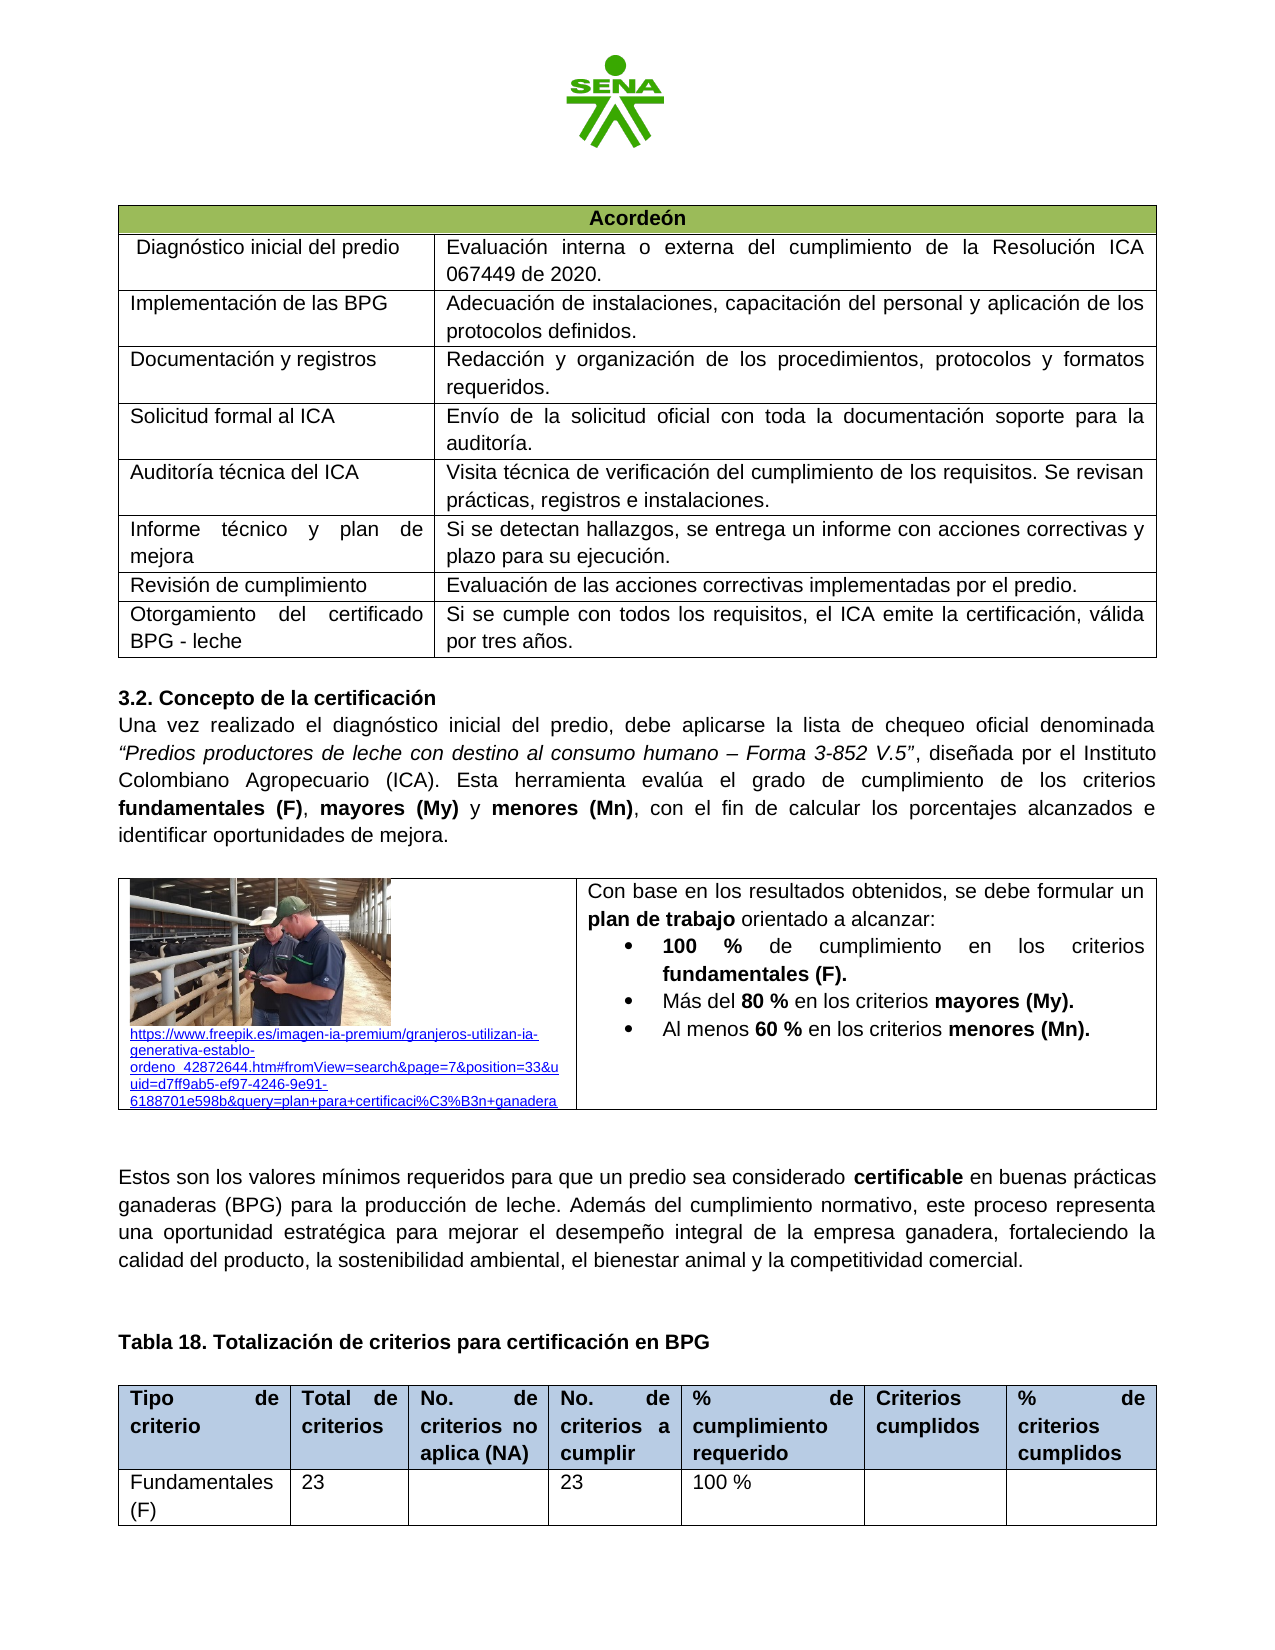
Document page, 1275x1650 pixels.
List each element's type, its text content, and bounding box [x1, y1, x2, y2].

text Una vez realizado el diagnóstico inicial del predio, debe aplicarse la lista de chequeo oficial denominada “Predios productores de leche con destino al consumo humano – Forma 3-852 V.5”, diseñada por el Instituto Colombiano Agropecuario (ICA). Esta herramienta evalúa el grado de cumplimiento de los criterios fundamentales (F), mayores (My) y menores (Mn), con el fin de calcular los porcentajes alcanzados e identificar oportunidades de mejora. [118, 713, 1157, 847]
table_cell Evaluación interna o externa del cumplimiento de la Resolución ICA 067449 de 2020. [435, 235, 1156, 290]
table_header Con base en los resultados obtenidos, se debe formular un plan de trabajo orientado a alcanzar: 100 % de cumplimiento en los criterios fundamentales (F). Más del 80 % en los criterios mayores (My). Al menos 60 % en los criterios menores (Mn). [577, 879, 1156, 1109]
picture [129, 878, 391, 1026]
table_cell 100 % [682, 1470, 864, 1525]
table_header % de criterios cumplidos [1007, 1386, 1156, 1469]
table_header https://www.freepik.es/imagen-ia-premium/granjeros-utilizan-ia-generativa-establo-ordeno_42872644.htm#fromView=search&page=7&position=33&uuid=d7ff9ab5-ef97-4246-9e91-6188701e598b&query=plan+para+certificaci%C3%B3n+ganadera [119, 879, 576, 1109]
table_cell 23 [291, 1470, 408, 1525]
text 3.2. Concepto de la certificación [118, 685, 1157, 709]
table_header No. de criterios a cumplir [549, 1386, 681, 1469]
table_cell [865, 1470, 1006, 1525]
picture [566, 55, 664, 148]
table_cell Evaluación de las acciones correctivas implementadas por el predio. [435, 573, 1156, 601]
table_cell Redacción y organización de los procedimientos, protocolos y formatos requeridos. [435, 347, 1156, 403]
table_cell Fundamentales (F) [119, 1470, 290, 1525]
table_cell Informe técnico y plan de mejora [119, 516, 434, 572]
table_cell Auditoría técnica del ICA [119, 460, 434, 515]
table_cell Otorgamiento del certificado BPG - leche [119, 602, 434, 657]
table_cell Implementación de las BPG [119, 291, 434, 346]
table_cell Visita técnica de verificación del cumplimiento de los requisitos. Se revisan prácticas, registros e instalaciones. [435, 460, 1156, 515]
text Tabla 18. Totalización de criterios para certificación en BPG [118, 1330, 1157, 1354]
table_header Tipo de criterio [119, 1386, 290, 1469]
table_header Acordeón [119, 206, 1156, 233]
table_cell Adecuación de instalaciones, capacitación del personal y aplicación de los protocolos definidos. [435, 291, 1156, 346]
table_cell Si se cumple con todos los requisitos, el ICA emite la certificación, válida por tres años. [435, 602, 1156, 657]
table_header Criterios cumplidos [865, 1386, 1006, 1469]
table_cell [1007, 1470, 1156, 1525]
table_cell 23 [549, 1470, 681, 1525]
table_cell Si se detectan hallazgos, se entrega un informe con acciones correctivas y plazo para su ejecución. [435, 516, 1156, 572]
table_cell Revisión de cumplimiento [119, 573, 434, 601]
table_cell Envío de la solicitud oficial con toda la documentación soporte para la auditoría. [435, 404, 1156, 459]
text Estos son los valores mínimos requeridos para que un predio sea considerado certificable en buenas prácticas ganaderas (BPG) para la producción de leche. Además del cumplimiento normativo, este proceso representa una oportunidad estratégica para mejorar el desempeño integral de la empresa ganadera, fortaleciendo la calidad del producto, la sostenibilidad ambiental, el bienestar animal y la competitividad comercial. [118, 1165, 1157, 1272]
table_cell [409, 1470, 548, 1525]
table_header % de cumplimiento requerido [682, 1386, 864, 1469]
table_cell Solicitud formal al ICA [119, 404, 434, 459]
table_header Total de criterios [291, 1386, 408, 1469]
table_cell Documentación y registros [119, 347, 434, 403]
table_cell Diagnóstico inicial del predio [119, 235, 434, 290]
table_header No. de criterios no aplica (NA) [409, 1386, 548, 1469]
